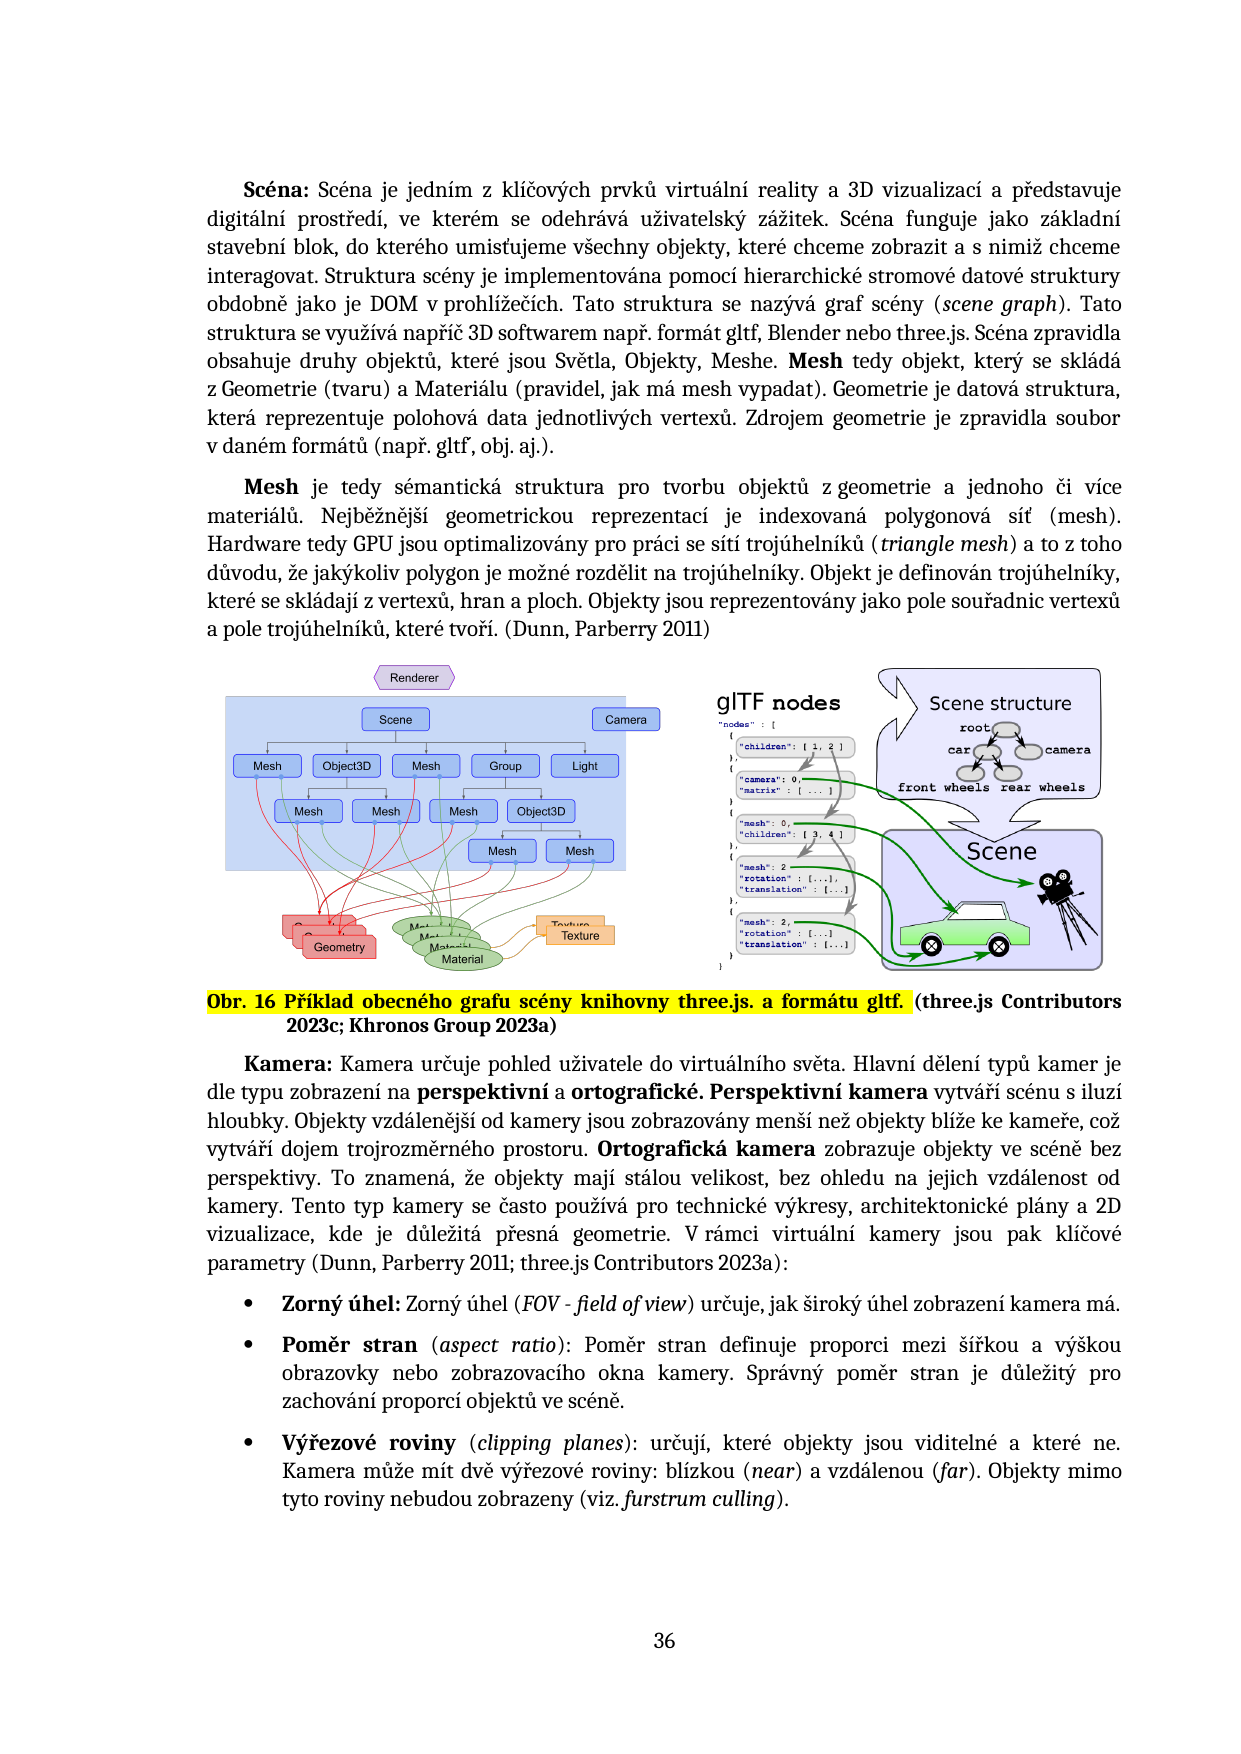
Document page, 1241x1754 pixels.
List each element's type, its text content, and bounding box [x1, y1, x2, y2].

list Zorný úhel: Zorný úhel (FOV - field of view) určuje, jak široký úhel zobrazení kamera má. [244, 1291, 1122, 1317]
picture [206, 657, 1123, 976]
text Obr. 16 Příklad obecného grafu scény knihovny three.js. a formátu gltf. (three.js Contributors 2023c; Khronos Group 2023a) [207, 990, 1122, 1038]
text Mesh je tedy sémantická struktura pro tvorbu objektů z geometrie a jednoho či více materiálů. Nejběžnější geometrickou reprezentací je indexovaná polygonová síť (mesh). Hardware tedy GPU jsou optimalizovány pro práci se sítí trojúhelníků (triangle mesh) a to z toho důvodu, že jakýkoliv polygon je možné rozdělit na trojúhelníky. Objekt je definován trojúhelníky, které se skládají z vertexů, hran a ploch. Objekty jsou reprezentovány jako pole souřadnic vertexů a pole trojúhelníků, které tvoří. (Dunn, Parberry 2011) [207, 474, 1122, 643]
text Scéna: Scéna je jedním z klíčových prvků virtuální reality a 3D vizualizací a představuje digitální prostředí, ve kterém se odehrává uživatelský zážitek. Scéna funguje jako základní stavební blok, do kterého umisťujeme všechny objekty, které chceme zobrazit a s nimiž chceme interagovat. Struktura scény je implementována pomocí hierarchické stromové datové struktury obdobně jako je DOM v prohlížečích. Tato struktura se nazývá graf scény (scene graph). Tato struktura se využívá napříč 3D softwarem např. formát gltf, Blender nebo three.js. Scéna zpravidla obsahuje druhy objektů, které jsou Světla, Objekty, Meshe. Mesh tedy objekt, který se skládá z Geometrie (tvaru) a Materiálu (pravidel, jak má mesh vypadat). Geometrie je datová struktura, která reprezentuje polohová data jednotlivých vertexů. Zdrojem geometrie je zpravidla soubor v daném formátů (např. gltf´, obj. aj.). [207, 177, 1122, 459]
list Výřezové roviny (clipping planes): určují, které objekty jsou viditelné a které ne. Kamera může mít dvě výřezové roviny: blízkou (near) a vzdálenou (far). Objekty mimo tyto roviny nebudou zobrazeny (viz. furstrum culling). [244, 1429, 1122, 1512]
list Poměr stran (aspect ratio): Poměr stran definuje proporci mezi šířkou a výškou obrazovky nebo zobrazovacího okna kamery. Správný poměr stran je důležitý pro zachování proporcí objektů ve scéně. [244, 1331, 1122, 1415]
text Kamera: Kamera určuje pohled uživatele do virtuálního světa. Hlavní dělení typů kamer je dle typu zobrazení na perspektivní a ortografické. Perspektivní kamera vytváří scénu s iluzí hloubky. Objekty vzdálenější od kamery jsou zobrazovány menší než objekty blíže ke kameře, což vytváří dojem trojrozměrného prostoru. Ortografická kamera zobrazuje objekty ve scéně bez perspektivy. To znamená, že objekty mají stálou velikost, bez ohledu na jejich vzdálenost od kamery. Tento typ kamery se často používá pro technické výkresy, architektonické plány a 2D vizualizace, kde je důležitá přesná geometrie. V rámci virtuální kamery jsou pak klíčové parametry (Dunn, Parberry 2011; three.js Contributors 2023a): [207, 1051, 1122, 1276]
